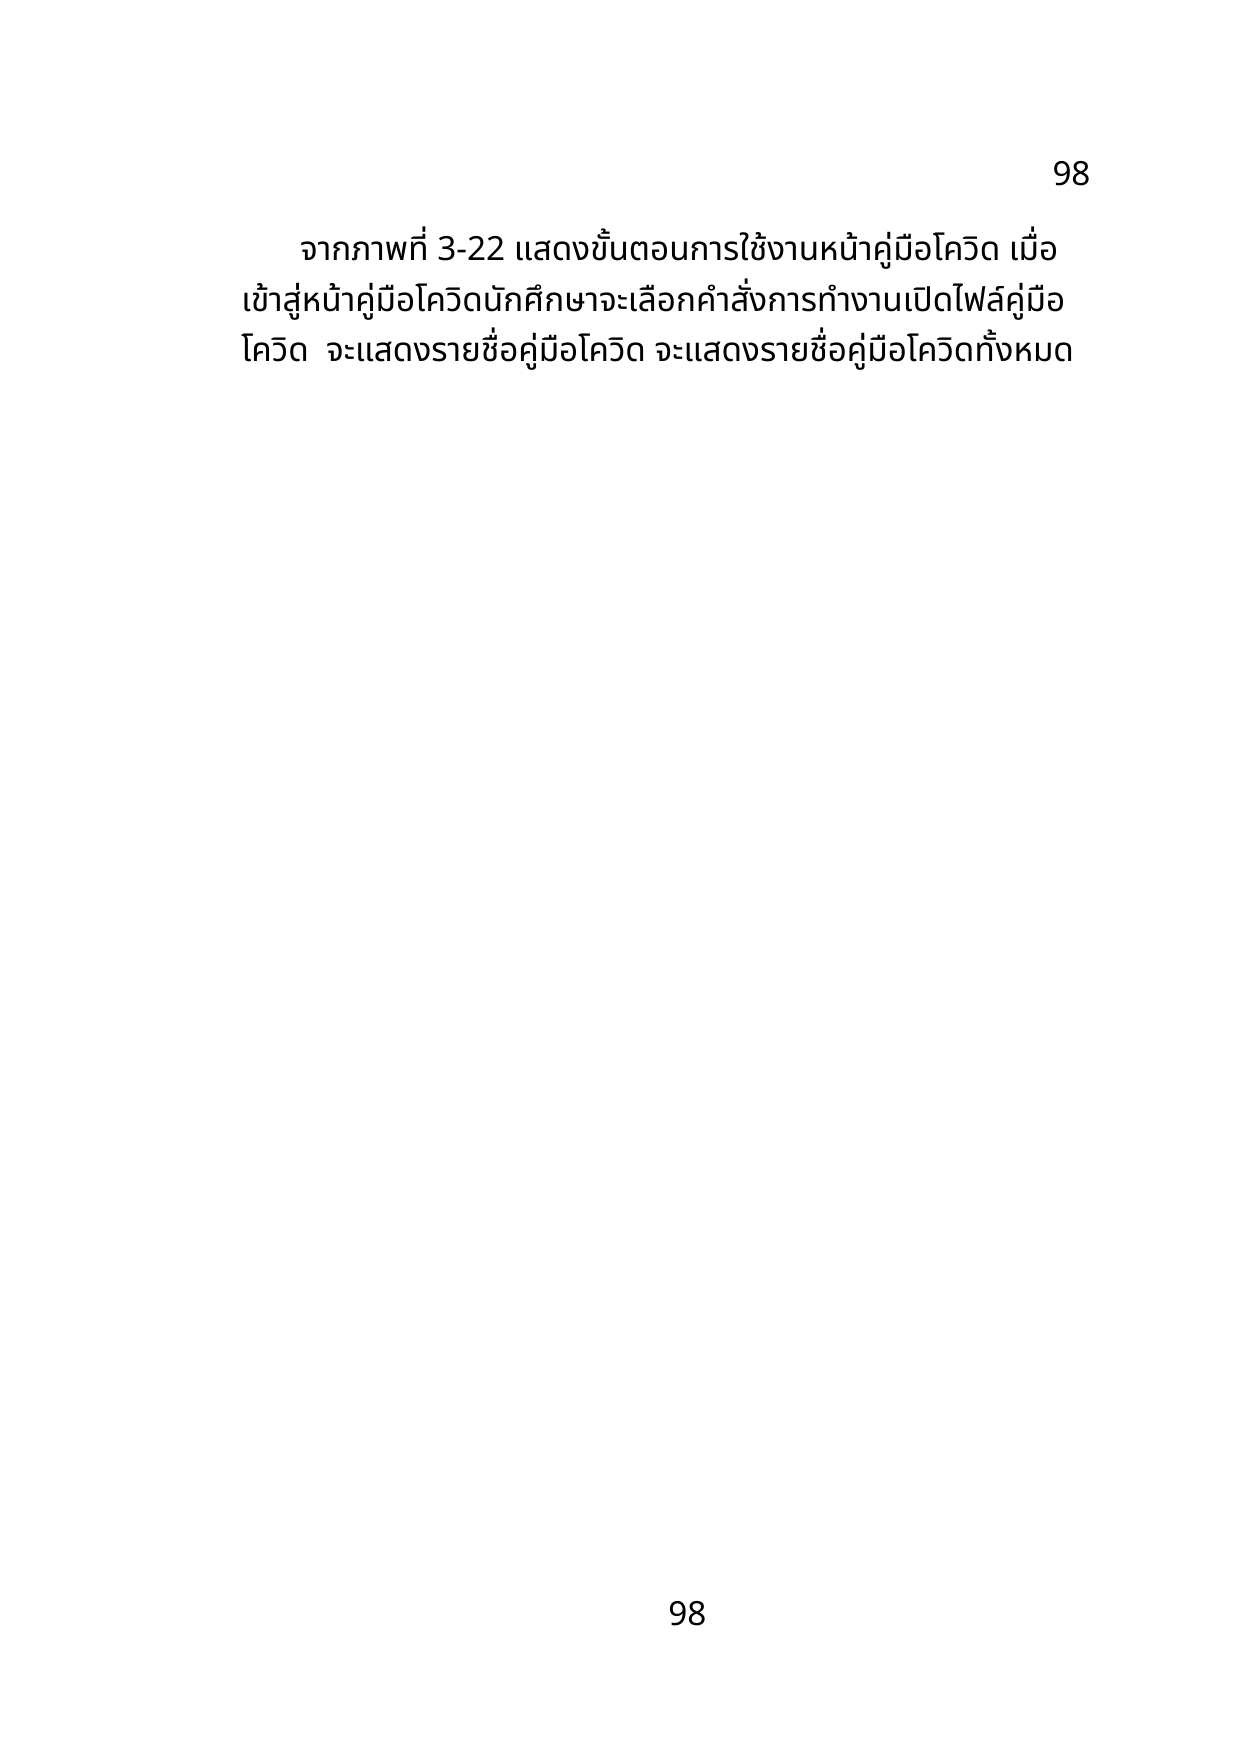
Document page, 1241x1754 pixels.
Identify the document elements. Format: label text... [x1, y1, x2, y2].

text จากภาพที่ 3-22 แสดงขั้นตอนการใช้งานหน้าคู่มือโควิด เมื่อเข้าสู่หน้าคู่มือโควิดนักศึกษาจะเลือกคำสั่งการทำงานเปิดไฟล์คู่มือโควิด จะแสดงรายชื่อคู่มือโควิด จะแสดงรายชื่อคู่มือโควิดทั้งหมด [241, 225, 1090, 376]
